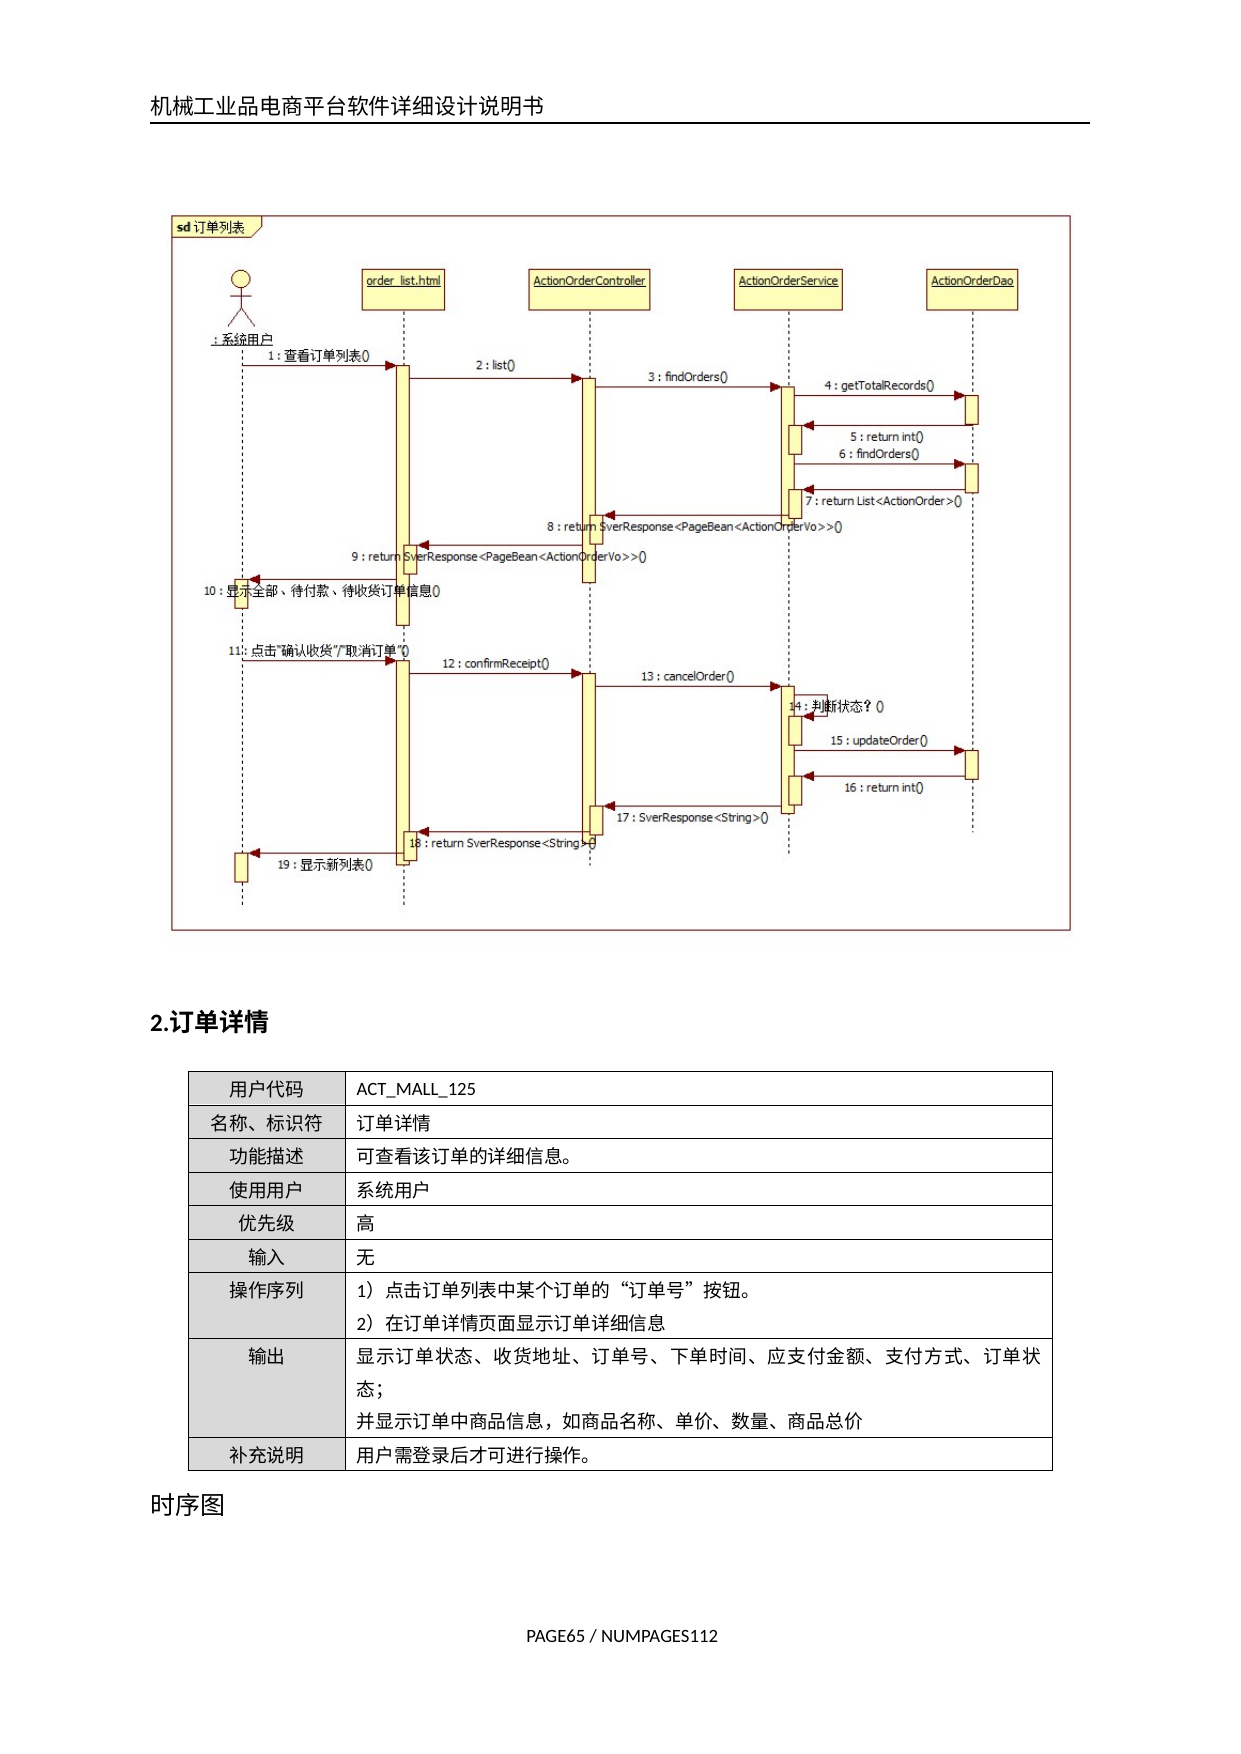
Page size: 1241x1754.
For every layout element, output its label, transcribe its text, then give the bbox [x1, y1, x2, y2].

table_cell 使用用户 [189, 1173, 345, 1205]
table_cell 补充说明 [189, 1438, 345, 1470]
table_cell 用户需登录后才可进行操作。 [346, 1438, 1052, 1470]
table_cell 无 [346, 1240, 1052, 1272]
table_cell 显示订单状态、收货地址、订单号、下单时间、应支付金额、支付方式、订单状态； 并显示订单中商品信息，如商品名称、单价、数量、商品总价 [346, 1339, 1052, 1437]
table_cell 名称、标识符 [189, 1106, 345, 1138]
table_header ACT_MALL_125 [346, 1072, 1052, 1104]
table_cell 输出 [189, 1339, 345, 1437]
table_cell 输入 [189, 1240, 345, 1272]
text 2.订单详情 [150, 988, 1090, 1053]
table_cell 优先级 [189, 1206, 345, 1239]
picture [150, 194, 1091, 951]
table_cell 操作序列 [189, 1273, 345, 1338]
table_header 用户代码 [189, 1072, 345, 1104]
table_cell 订单详情 [346, 1106, 1052, 1138]
table_cell 功能描述 [189, 1139, 345, 1172]
table_cell 高 [346, 1206, 1052, 1239]
table_cell 1）点击订单列表中某个订单的“订单号”按钮。 2）在订单详情页面显示订单详细信息 [346, 1273, 1052, 1338]
table_cell 可查看该订单的详细信息。 [346, 1139, 1052, 1172]
table_cell 系统用户 [346, 1173, 1052, 1205]
text 时序图 [150, 1471, 1090, 1536]
